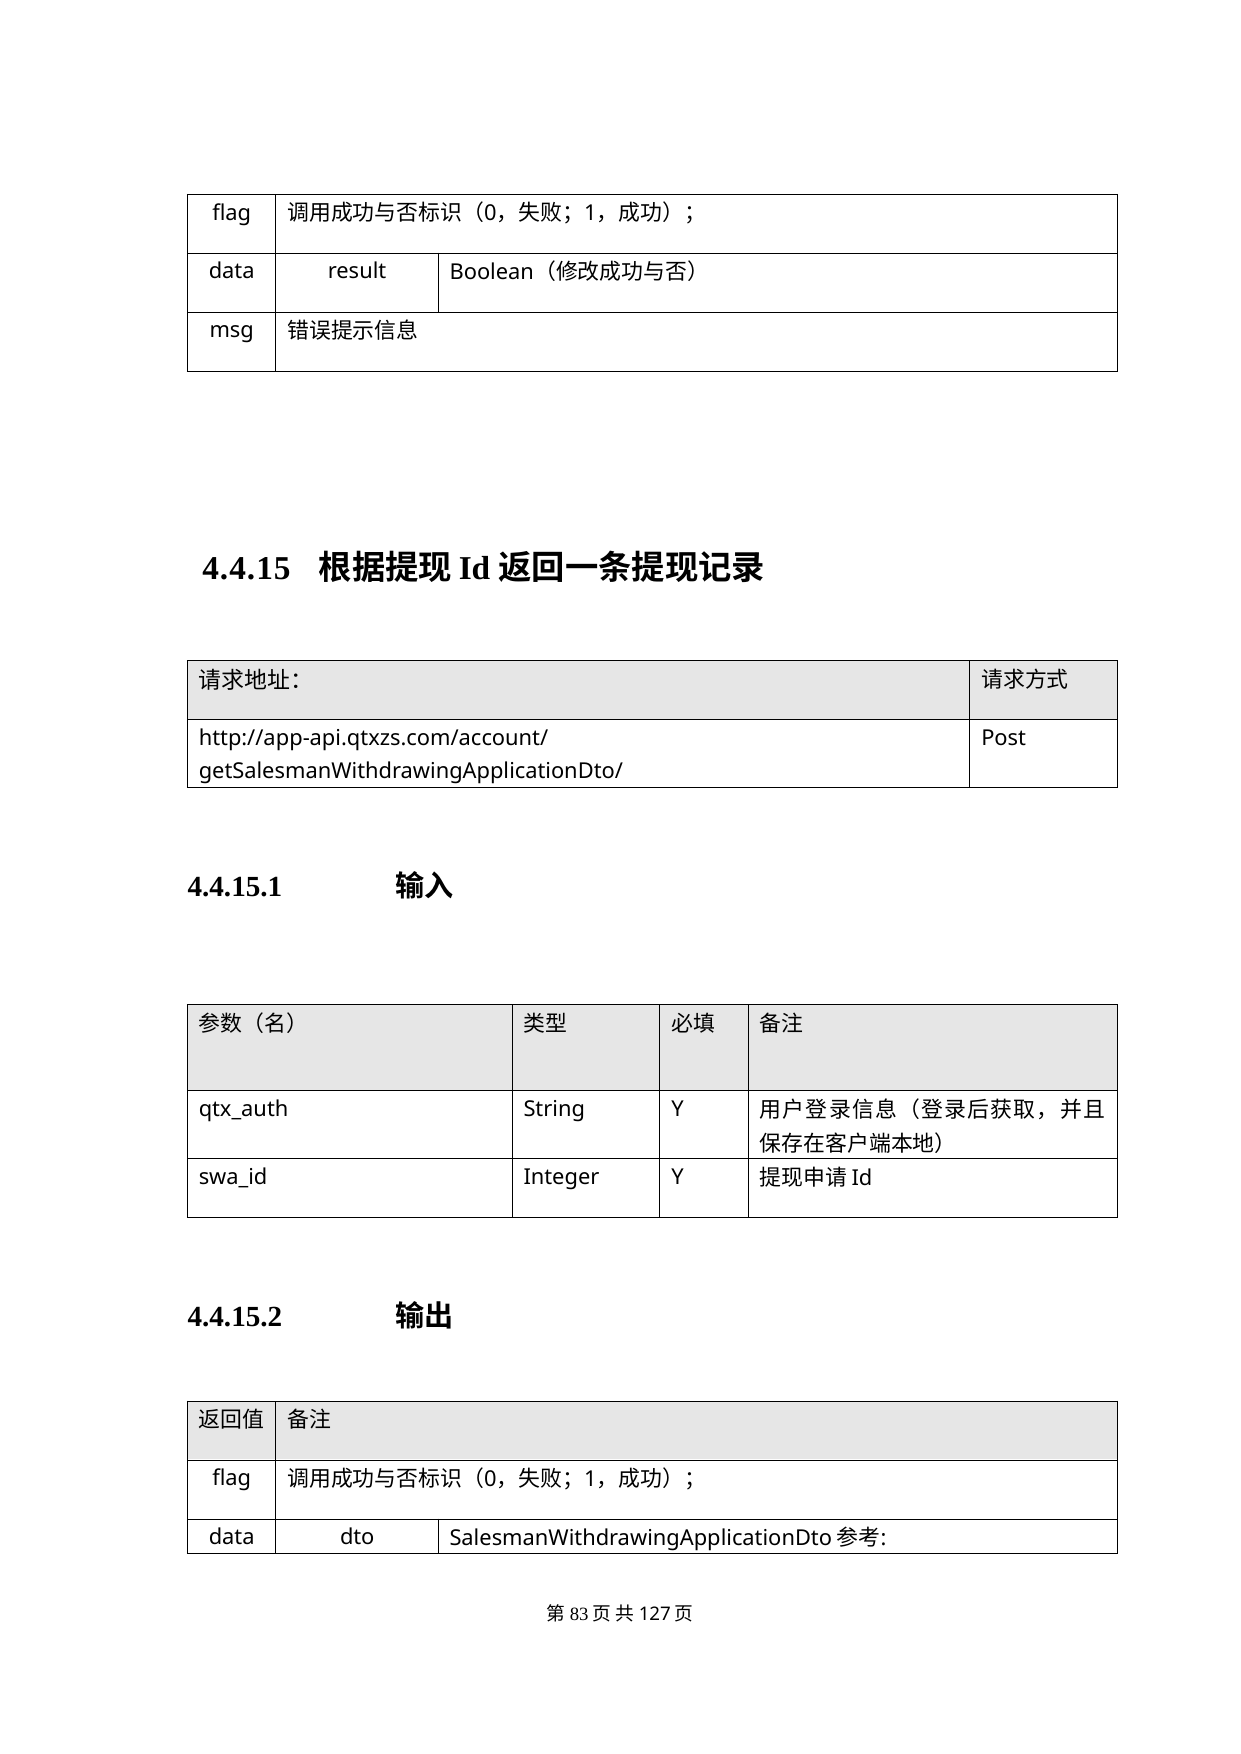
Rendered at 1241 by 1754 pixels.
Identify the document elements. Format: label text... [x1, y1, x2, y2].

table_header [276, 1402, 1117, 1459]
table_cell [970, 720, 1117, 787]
subtitle 根据提现Id 返回一条提现记录 [202, 532, 1053, 599]
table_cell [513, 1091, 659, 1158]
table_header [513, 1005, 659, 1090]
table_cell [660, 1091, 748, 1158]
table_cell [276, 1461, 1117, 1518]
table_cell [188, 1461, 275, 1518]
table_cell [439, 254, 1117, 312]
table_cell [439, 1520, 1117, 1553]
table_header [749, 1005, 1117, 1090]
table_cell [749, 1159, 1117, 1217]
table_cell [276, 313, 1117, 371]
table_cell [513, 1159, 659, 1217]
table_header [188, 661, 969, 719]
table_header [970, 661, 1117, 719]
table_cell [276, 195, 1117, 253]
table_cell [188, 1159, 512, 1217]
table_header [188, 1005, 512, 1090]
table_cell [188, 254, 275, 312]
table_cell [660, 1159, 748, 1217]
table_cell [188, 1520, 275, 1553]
subtitle 输出 [187, 1281, 1053, 1347]
subtitle 输入 [187, 851, 1053, 917]
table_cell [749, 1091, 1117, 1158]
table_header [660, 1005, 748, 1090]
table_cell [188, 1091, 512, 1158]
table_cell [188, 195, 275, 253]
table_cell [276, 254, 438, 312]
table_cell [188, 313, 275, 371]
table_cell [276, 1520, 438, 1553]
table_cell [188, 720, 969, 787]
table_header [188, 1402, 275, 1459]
